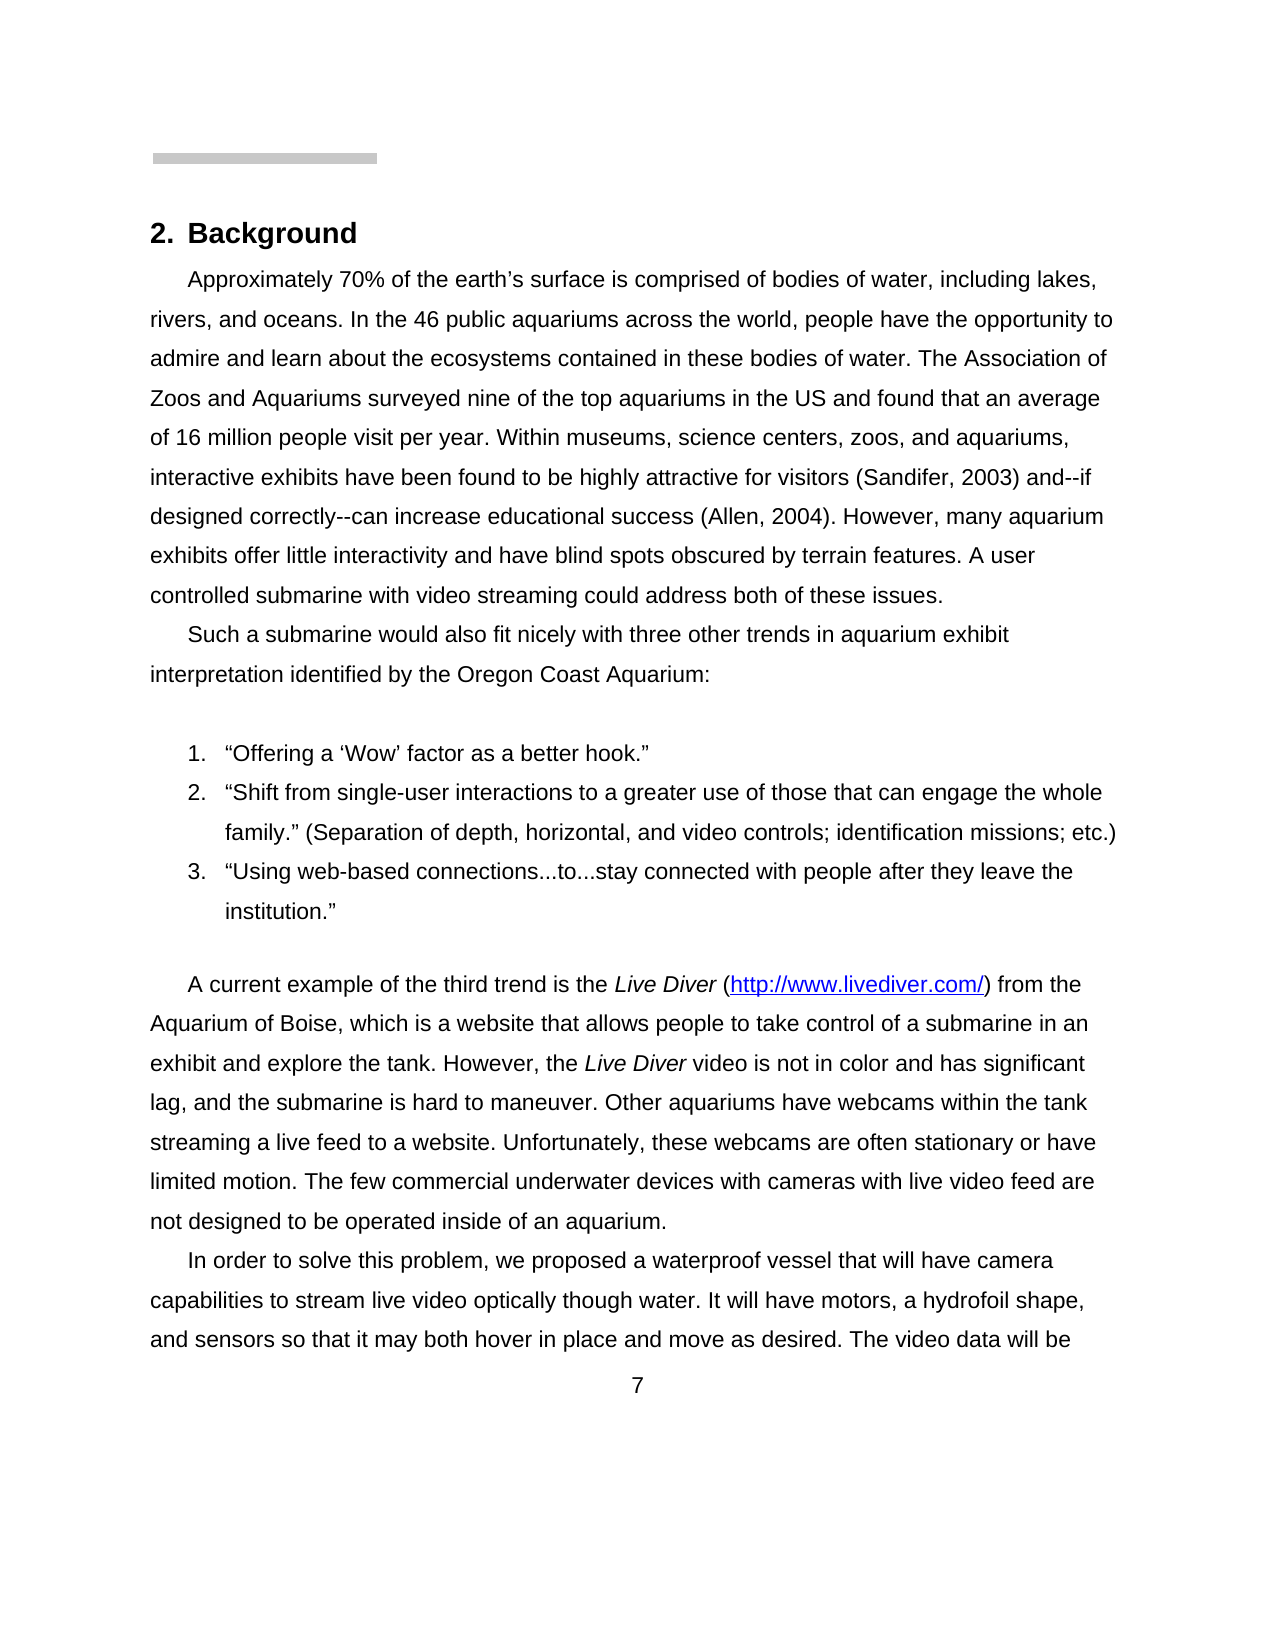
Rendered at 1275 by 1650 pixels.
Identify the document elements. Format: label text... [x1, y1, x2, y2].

list “Offering a ‘Wow’ factor as a better hook.” [187, 740, 1125, 766]
text Approximately 70% of the earth’s surface is comprised of bodies of water, including lakes, rivers, and oceans. In the 46 public aquariums across the world, people have the opportunity to admire and learn about the ecosystems contained in these bodies of water. The Association of Zoos and Aquariums surveyed nine of the top aquariums in the US and found that an average of 16 million people visit per year. Within museums, science centers, zoos, and aquariums, interactive exhibits have been found to be highly attractive for visitors (Sandifer, 2003) and--if designed correctly--can increase educational success (Allen, 2004). However, many aquarium exhibits offer little interactivity and have blind spots obscured by terrain features. A user controlled submarine with video streaming could address both of these issues. [150, 266, 1125, 608]
list Background [150, 216, 1125, 249]
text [150, 1247, 1125, 1352]
text A current example of the third trend is the Live Diver (http://www.livediver.com/) from the Aquarium of Boise, which is a website that allows people to take control of a submarine in an exhibit and explore the tank. However, the Live Diver video is not in color and has significant lag, and the submarine is hard to maneuver. Other aquariums have webcams within the tank streaming a live feed to a website. Unfortunately, these webcams are often stationary or have limited motion. The few commercial underwater devices with cameras with live video feed are not designed to be operated inside of an aquarium. [150, 971, 1125, 1234]
list “Using web-based connections...to...stay connected with people after they leave the institution.” [187, 858, 1125, 924]
text Such a submarine would also fit nicely with three other trends in aquarium exhibit interpretation identified by the Oregon Coast Aquarium: [150, 621, 1125, 687]
list “Shift from single-user interactions to a greater use of those that can engage the whole family.” (Separation of depth, horizontal, and video controls; identification missions; etc.) [187, 779, 1125, 845]
